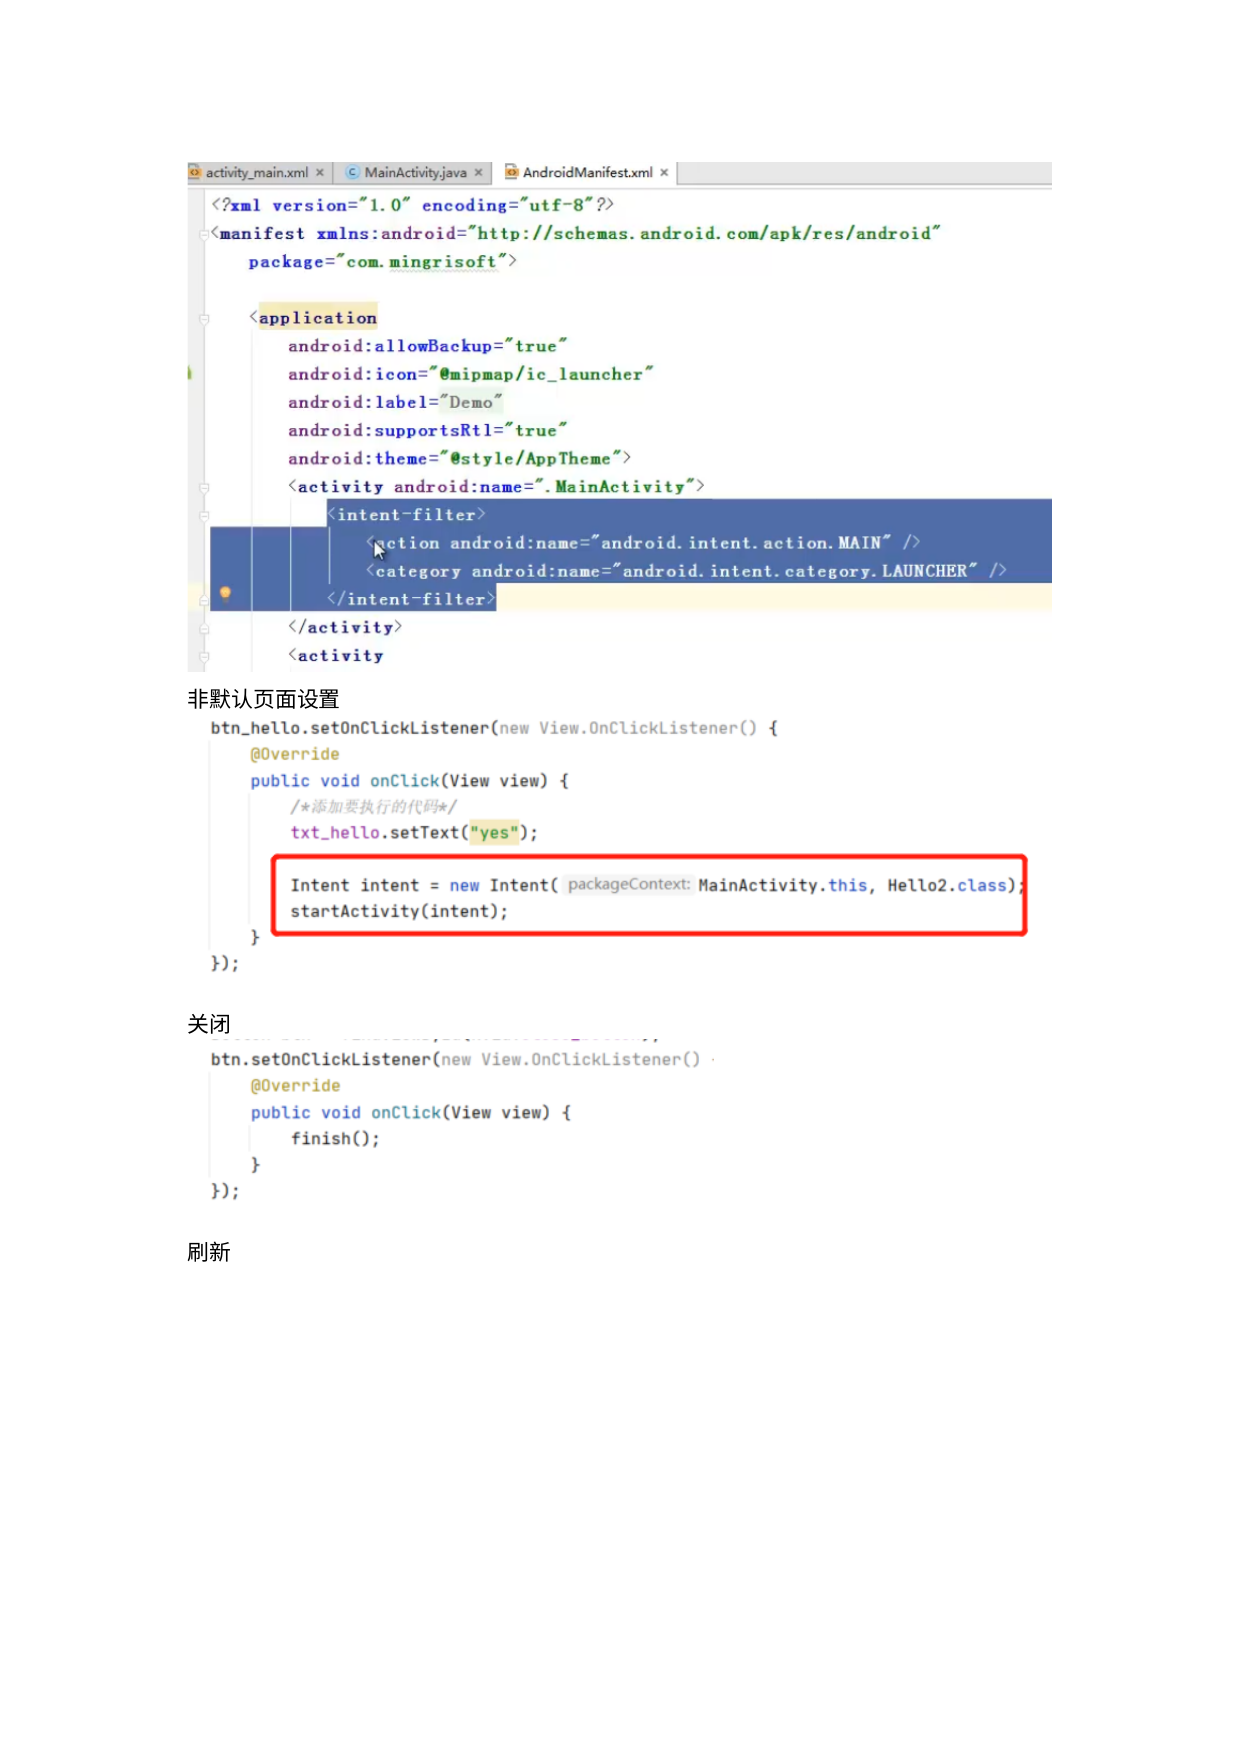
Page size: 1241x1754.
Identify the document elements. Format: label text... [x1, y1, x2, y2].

text 关闭 [187, 1007, 1053, 1039]
text 非默认页面设置 [187, 682, 1053, 714]
picture [187, 714, 1053, 988]
text 刷新 [187, 1234, 1053, 1267]
picture [187, 162, 1052, 672]
picture [187, 1039, 714, 1212]
